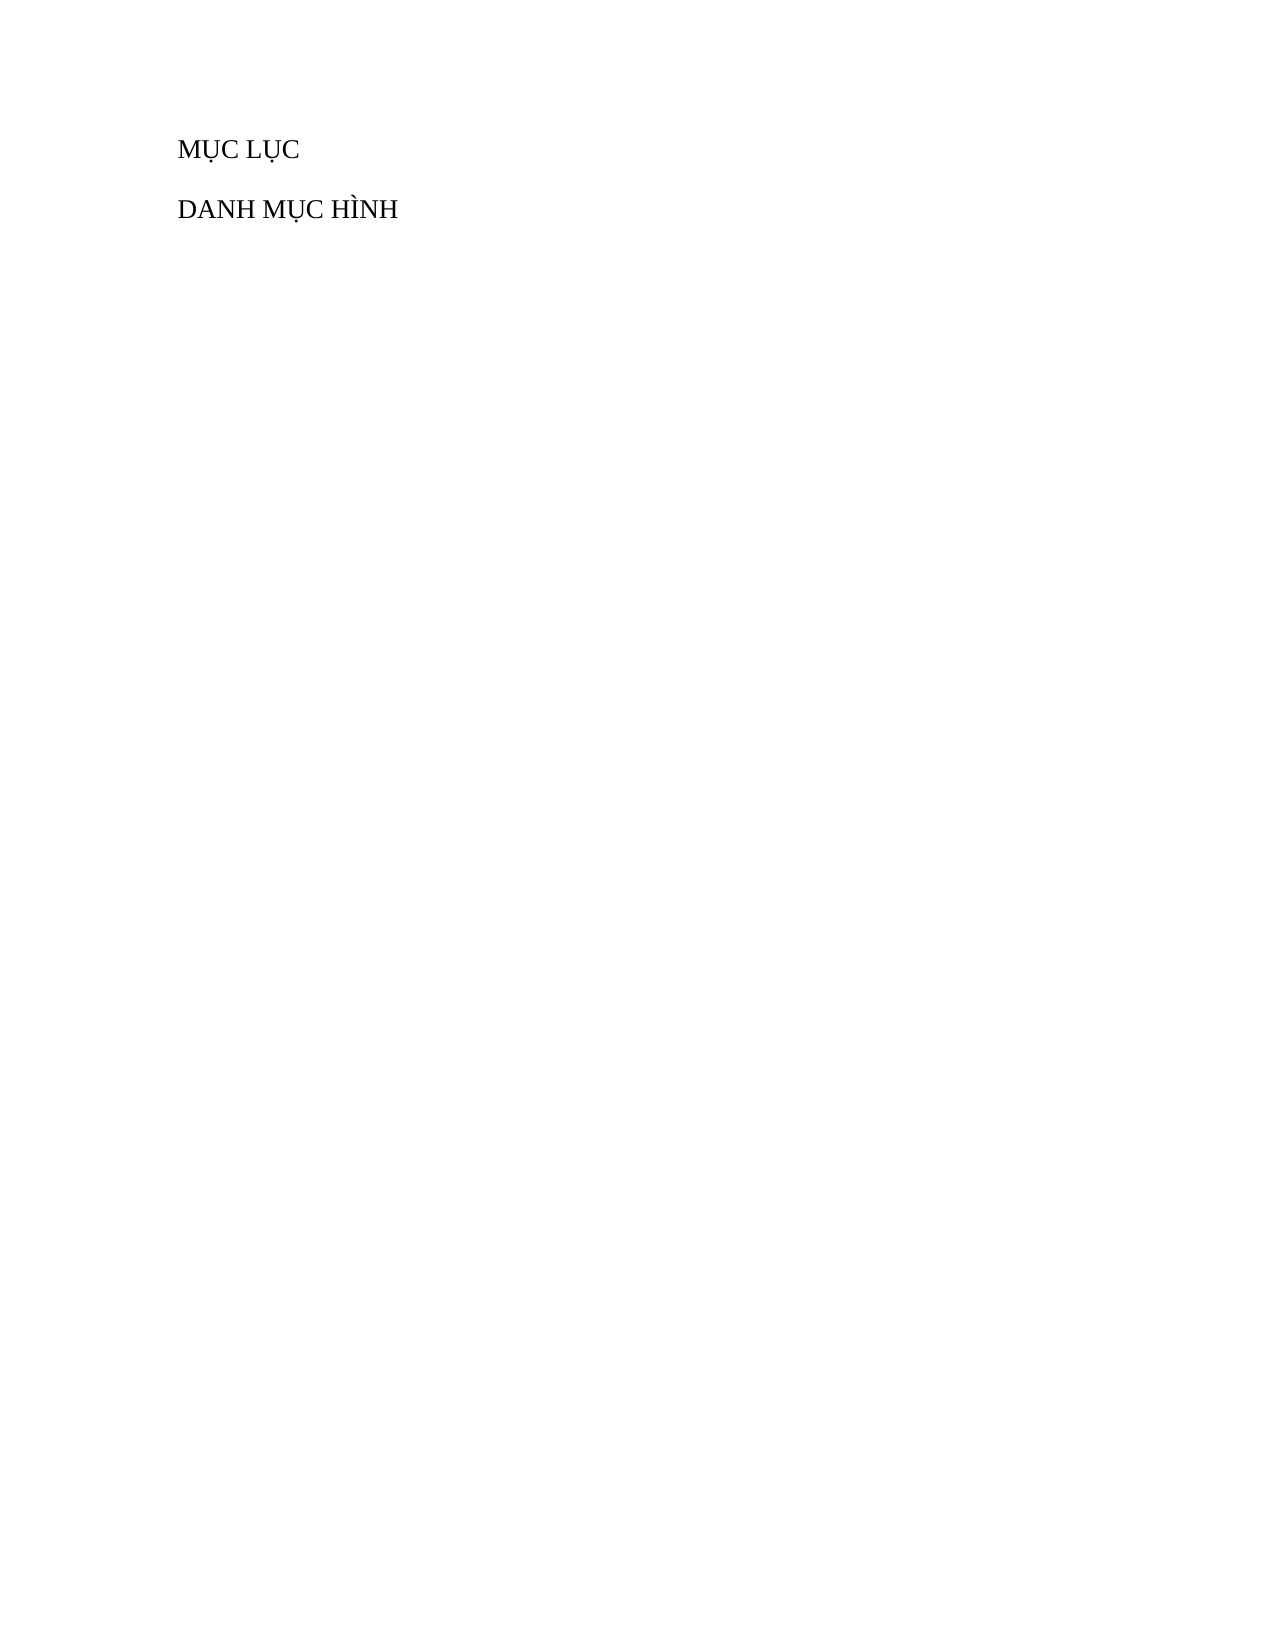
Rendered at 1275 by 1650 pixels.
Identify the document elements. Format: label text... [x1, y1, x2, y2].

text DANH MỤC HÌNH [177, 193, 1157, 224]
text MỤC LỤC [177, 133, 1157, 165]
